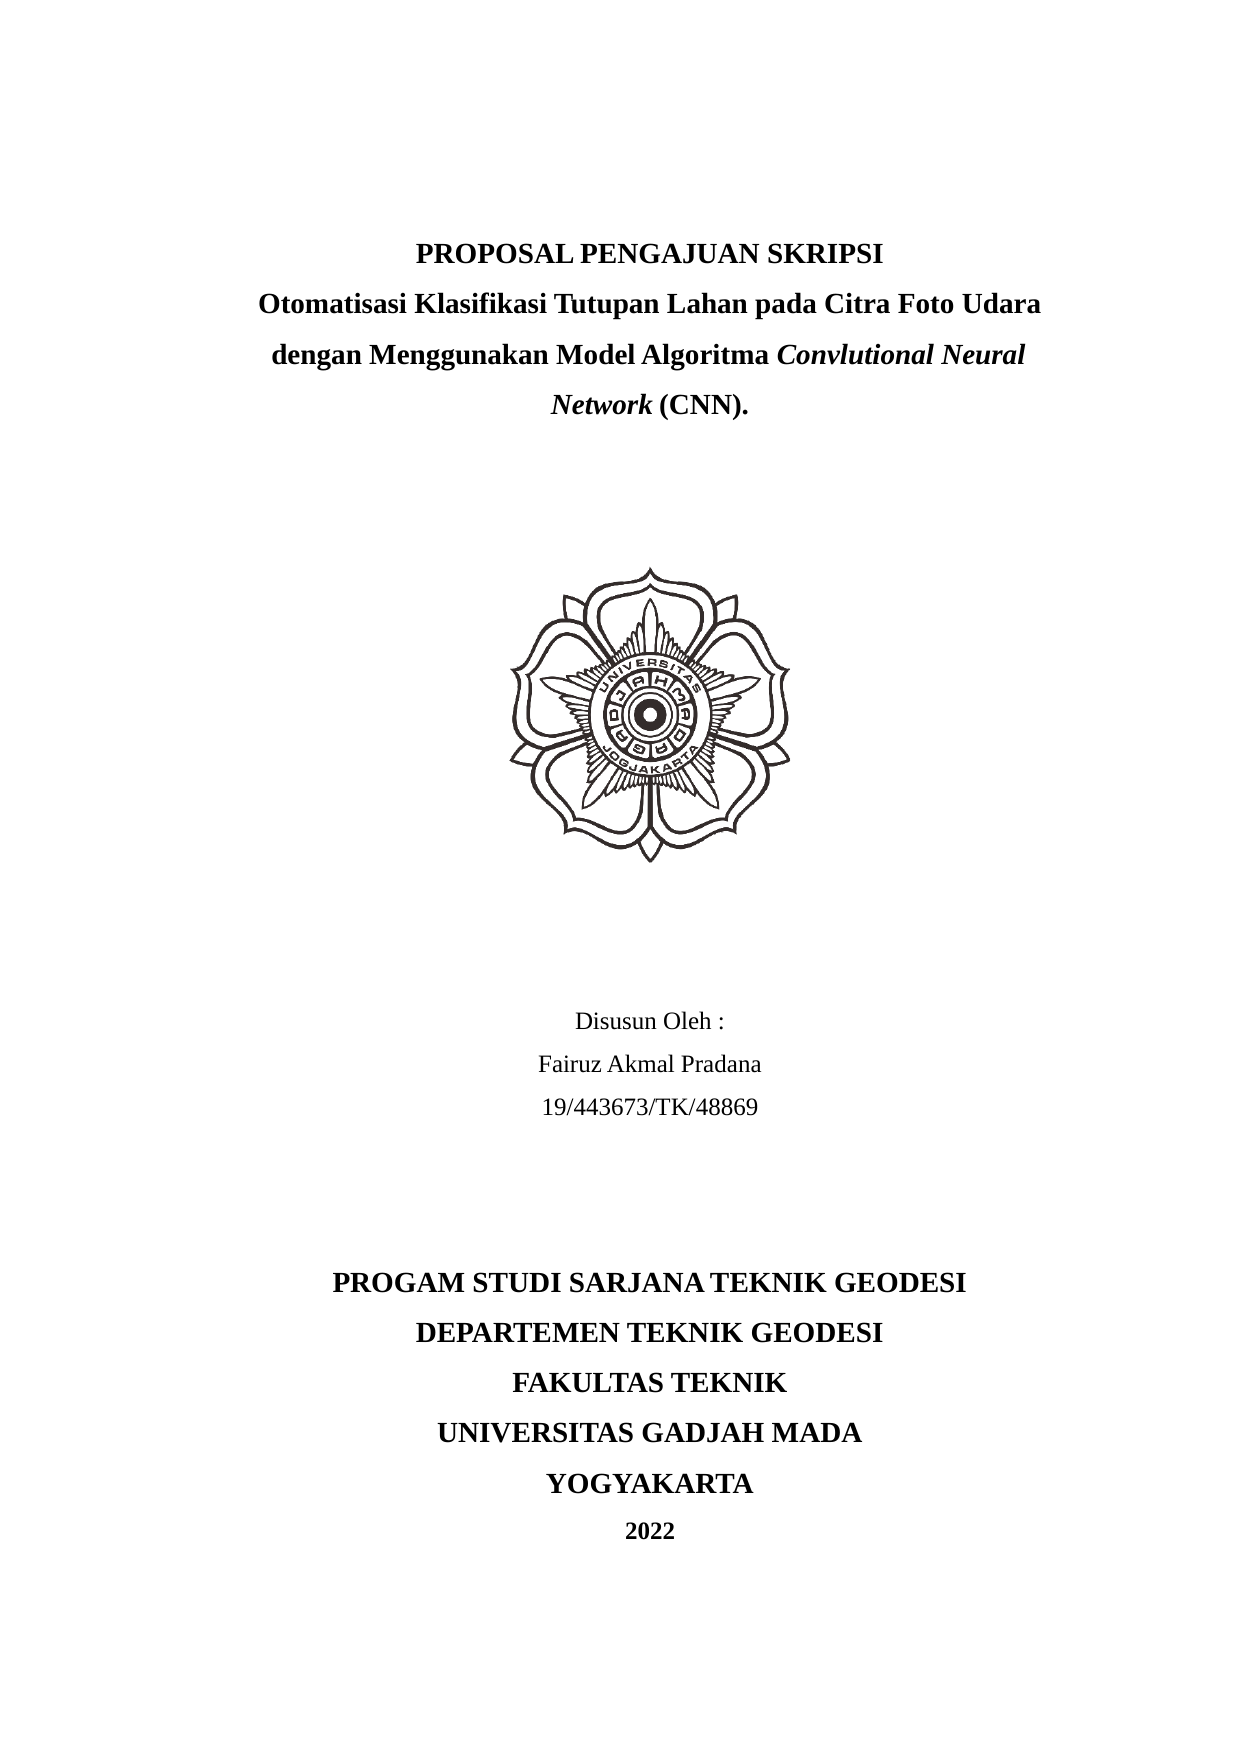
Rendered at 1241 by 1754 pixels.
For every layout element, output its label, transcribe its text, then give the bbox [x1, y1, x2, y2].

text DEPARTEMEN TEKNIK GEODESI [236, 1315, 1063, 1348]
text YOGYAKARTA [236, 1466, 1063, 1499]
text Otomatisasi Klasifikasi Tutupan Lahan pada Citra Foto Udara dengan Menggunakan Model Algoritma Convlutional Neural Network (CNN). [236, 287, 1063, 421]
text Disusun Oleh : [236, 1006, 1063, 1035]
text PROGAM STUDI SARJANA TEKNIK GEODESI [236, 1265, 1063, 1298]
text Fairuz Akmal Pradana [236, 1049, 1063, 1078]
text PROPOSAL PENGAJUAN SKRIPSI [236, 236, 1063, 270]
text 2022 [236, 1516, 1063, 1545]
text 19/443673/TK/48869 [236, 1092, 1063, 1121]
picture [509, 566, 791, 863]
text FAKULTAS TEKNIK [236, 1365, 1063, 1399]
text UNIVERSITAS GADJAH MADA [236, 1416, 1063, 1449]
